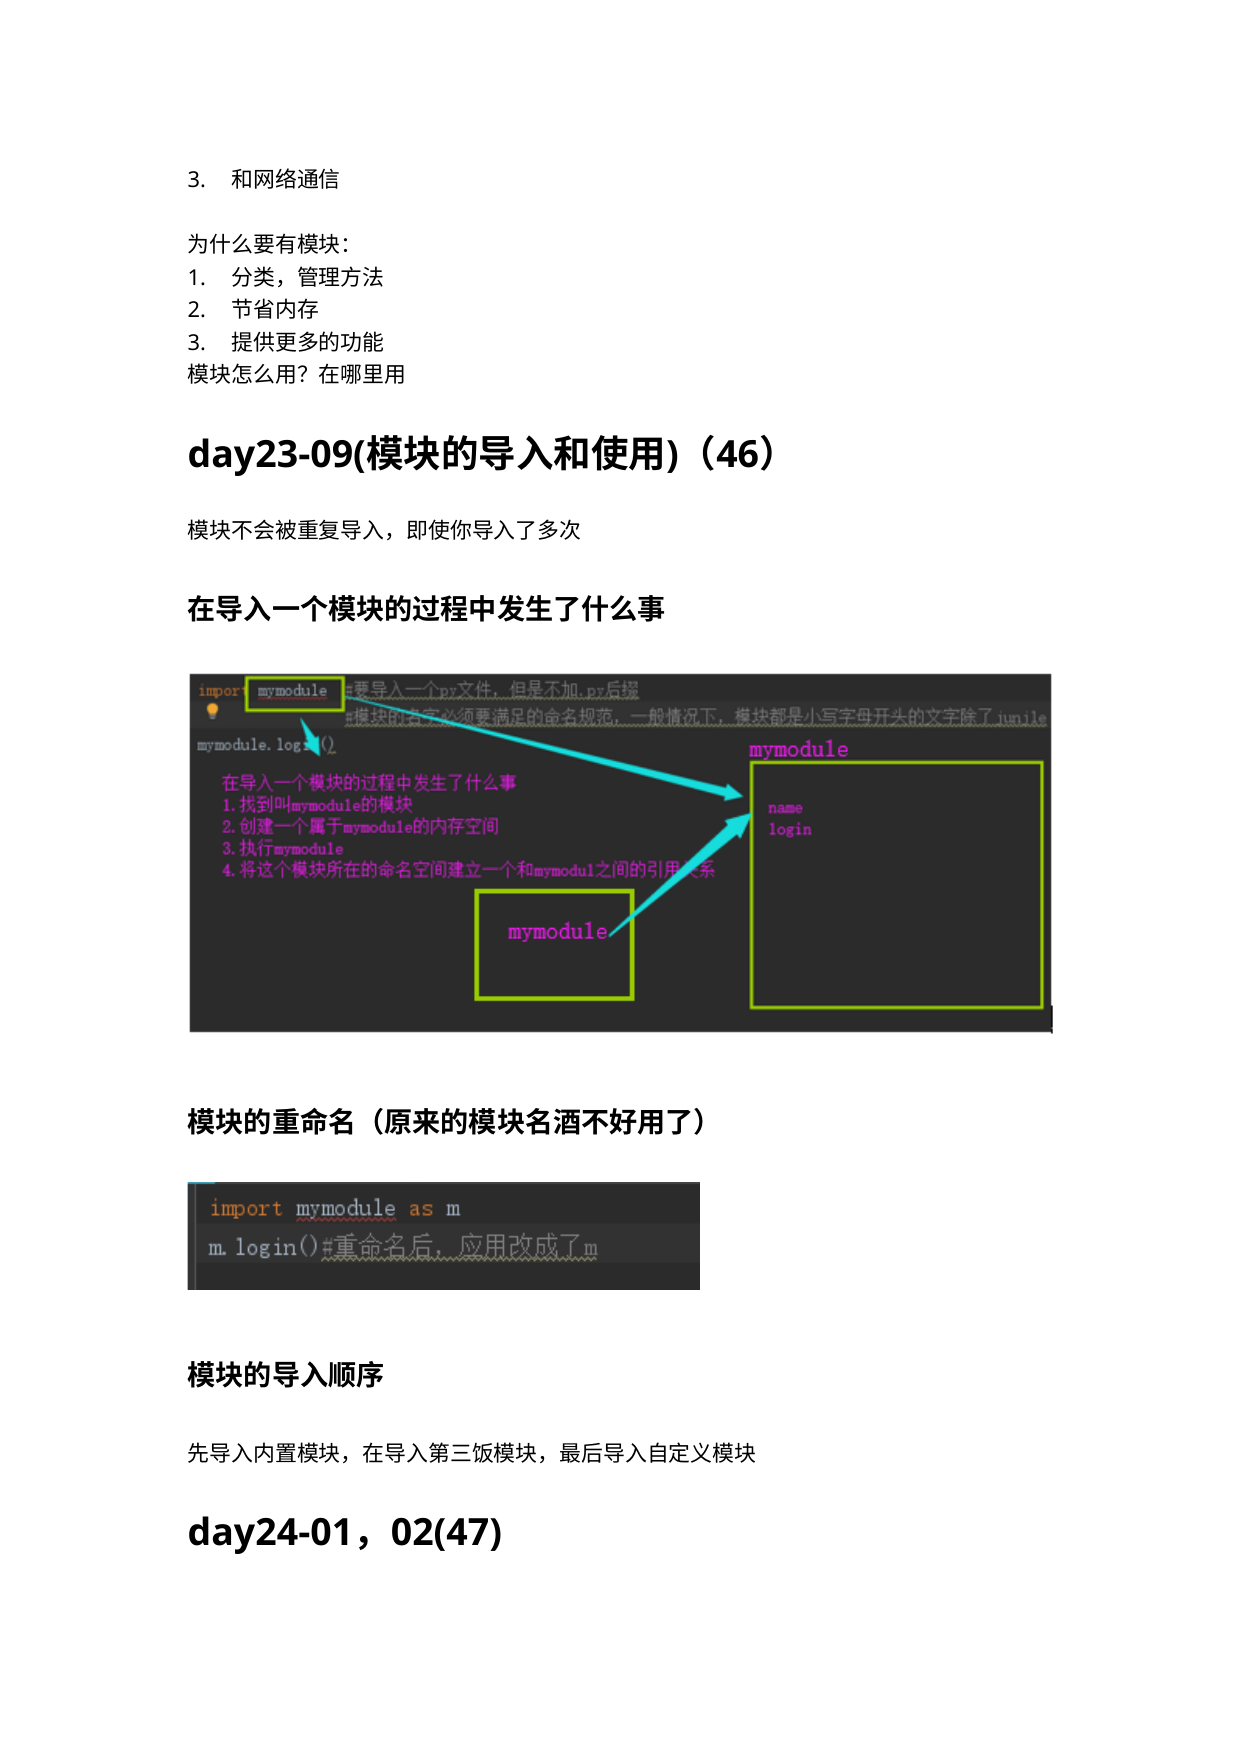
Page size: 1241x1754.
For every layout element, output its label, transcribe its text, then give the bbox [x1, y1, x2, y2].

text 模块怎么用？在哪里用 [187, 357, 1053, 389]
text 模块不会被重复导入，即使你导入了多次 [187, 513, 1053, 545]
list 节省内存 [187, 292, 1053, 324]
list 分类，管理方法 [187, 259, 1053, 292]
subtitle 模块的重命名（原来的模块名酒不好用了） [187, 1088, 1053, 1153]
picture [187, 1182, 700, 1290]
text 为什么要有模块： [187, 227, 1053, 259]
subtitle 模块的导入顺序 [187, 1341, 1053, 1406]
subtitle day24-01，02(47) [187, 1497, 1053, 1562]
picture [187, 668, 1053, 1037]
subtitle day23-09(模块的导入和使用)（46） [187, 419, 1053, 484]
list 和网络通信 [187, 162, 1053, 194]
text 先导入内置模块，在导入第三饭模块，最后导入自定义模块 [187, 1435, 1053, 1468]
list 提供更多的功能 [187, 324, 1053, 357]
subtitle 在导入一个模块的过程中发生了什么事 [187, 574, 1053, 639]
